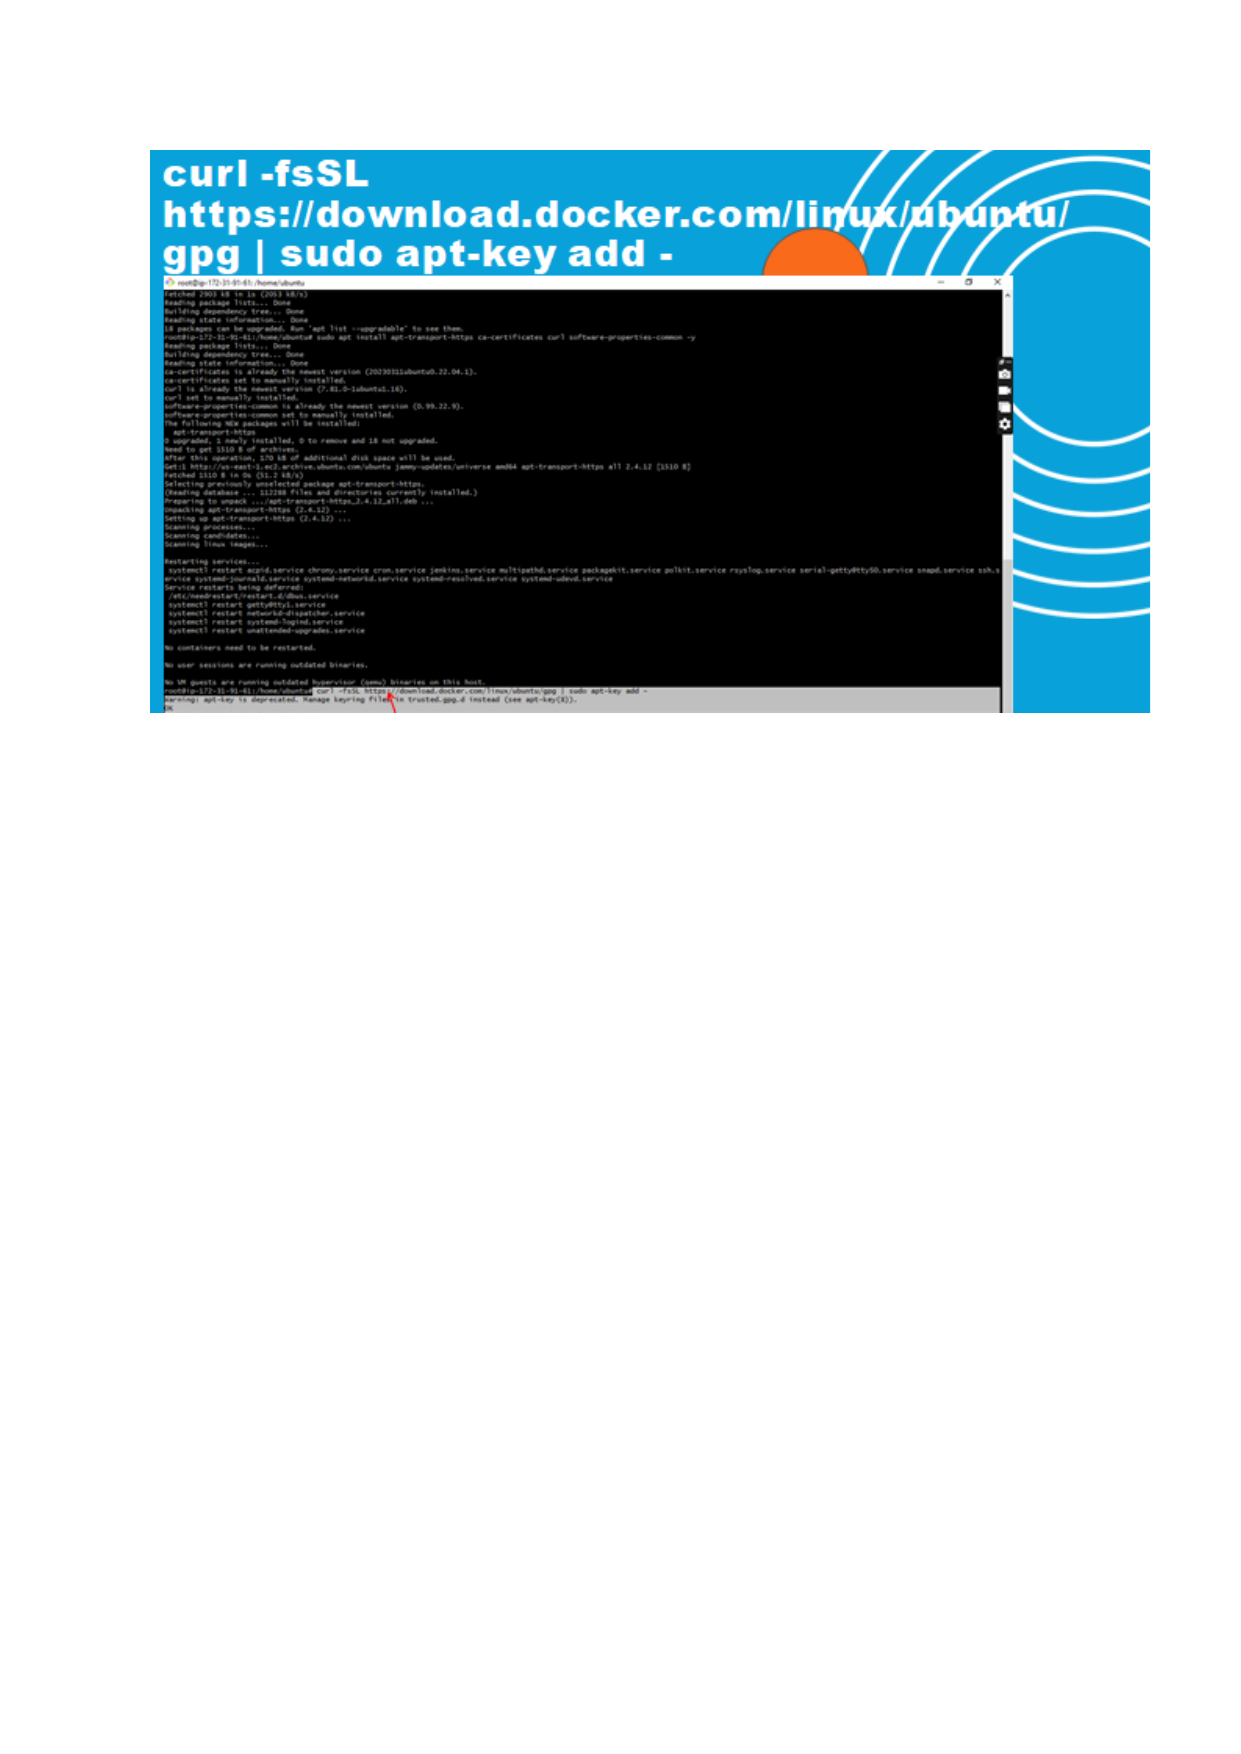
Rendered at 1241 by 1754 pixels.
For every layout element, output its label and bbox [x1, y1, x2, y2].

picture [444, 207, 467, 227]
picture [209, 201, 224, 227]
picture [471, 207, 493, 227]
picture [164, 150, 1150, 713]
picture [368, 207, 426, 227]
picture [307, 246, 328, 266]
picture [508, 246, 531, 266]
picture [347, 160, 368, 186]
picture [239, 160, 246, 186]
picture [536, 201, 558, 227]
picture [719, 207, 742, 227]
picture [638, 207, 661, 227]
picture [397, 246, 420, 266]
picture [360, 246, 382, 266]
picture [191, 166, 212, 186]
picture [280, 207, 289, 214]
picture [563, 207, 610, 227]
picture [333, 240, 354, 266]
picture [615, 201, 637, 227]
picture [317, 201, 339, 227]
picture [693, 207, 715, 227]
picture [450, 240, 465, 266]
picture [275, 160, 291, 186]
picture [293, 201, 303, 227]
picture [304, 201, 314, 227]
picture [680, 219, 689, 227]
picture [164, 166, 186, 186]
picture [280, 219, 289, 227]
picture [261, 174, 273, 180]
picture [164, 201, 185, 227]
picture [660, 254, 672, 260]
picture [746, 201, 792, 227]
picture [219, 166, 234, 186]
picture [483, 240, 506, 266]
picture [622, 240, 644, 266]
picture [497, 201, 519, 227]
picture [255, 207, 276, 227]
picture [1059, 201, 1069, 227]
picture [433, 201, 440, 227]
picture [317, 160, 342, 186]
picture [342, 207, 365, 227]
picture [596, 240, 617, 266]
picture [292, 166, 314, 186]
picture [468, 254, 479, 260]
picture [228, 207, 251, 235]
picture [191, 201, 206, 227]
picture [666, 207, 681, 227]
picture [522, 219, 531, 227]
picture [281, 246, 303, 266]
picture [569, 246, 592, 266]
